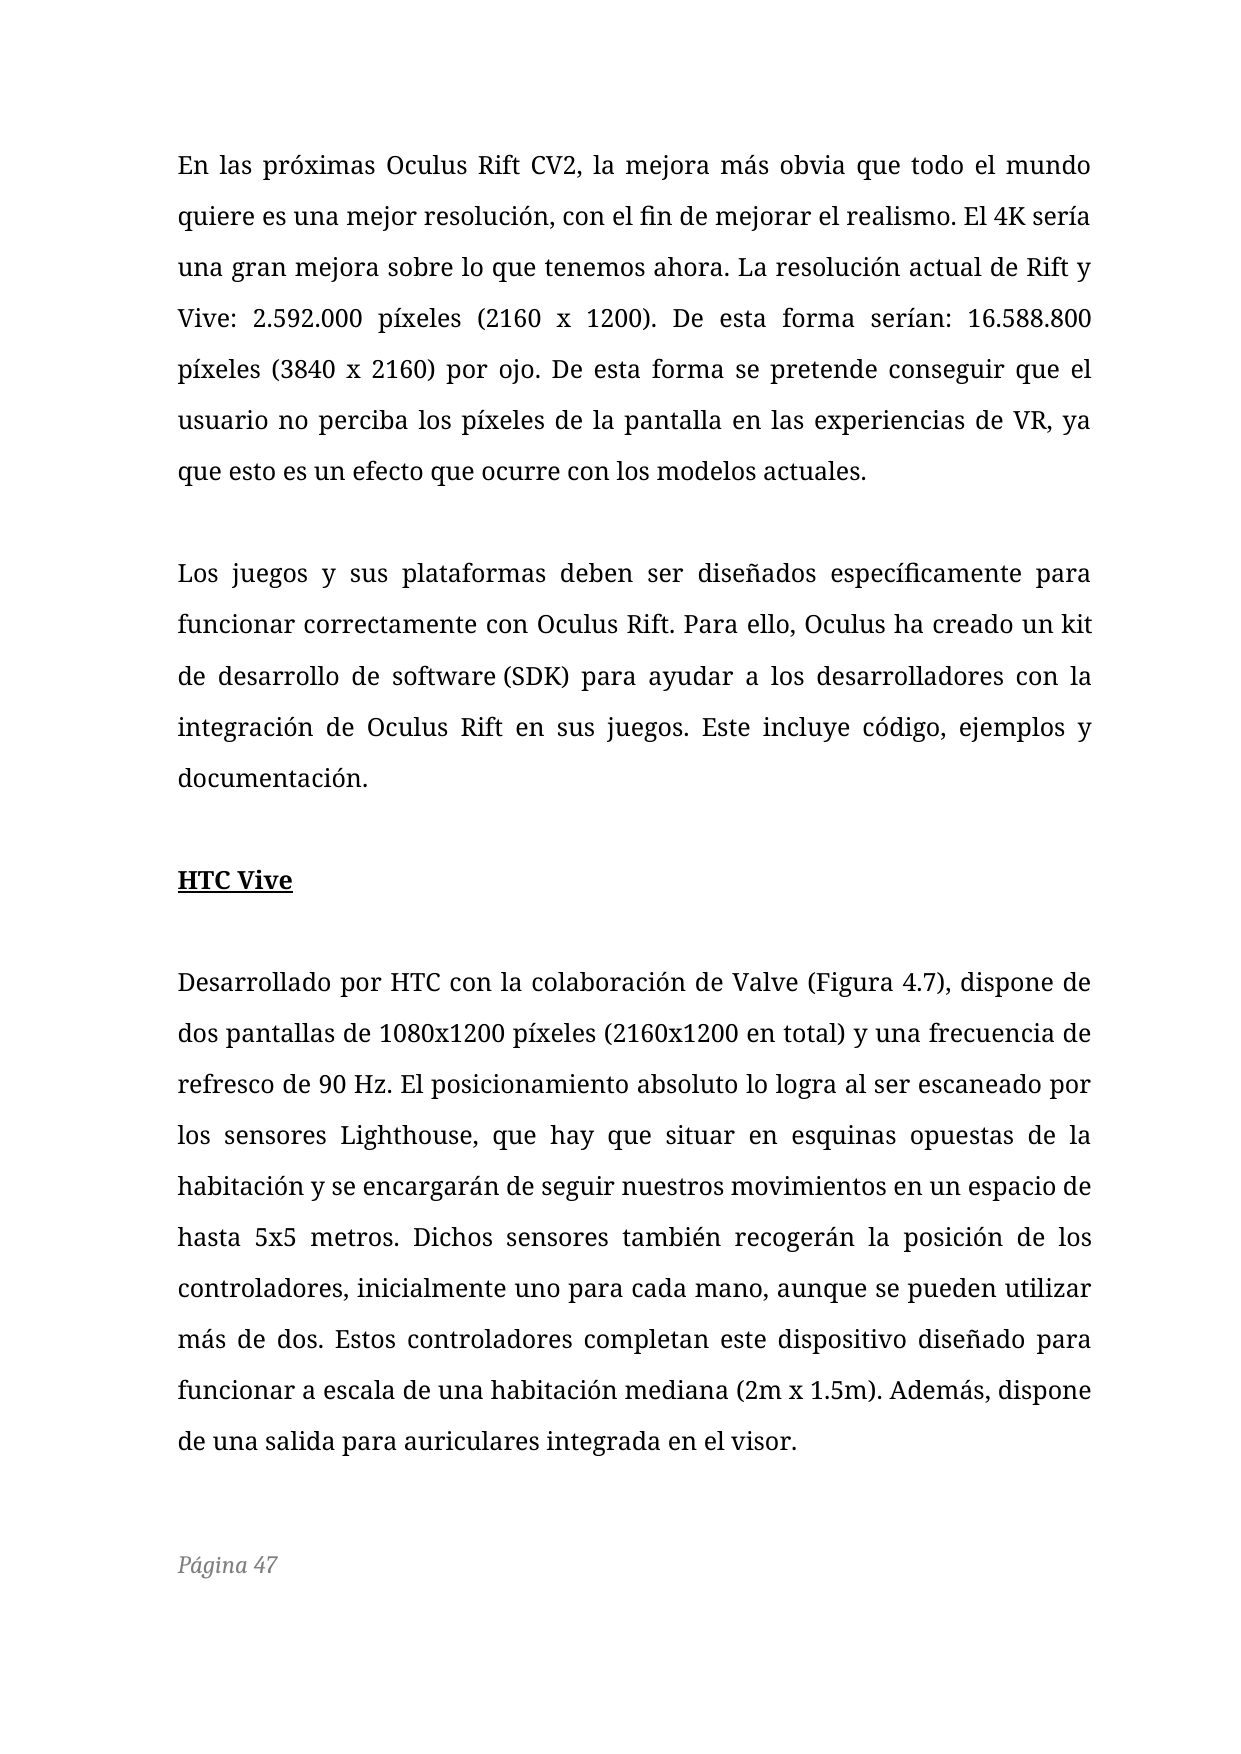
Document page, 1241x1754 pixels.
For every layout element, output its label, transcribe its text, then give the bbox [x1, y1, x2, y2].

text Los juegos y sus plataformas deben ser diseñados específicamente para funcionar correctamente con Oculus Rift. Para ello, Oculus ha creado un kit de desarrollo de software (SDK) para ayudar a los desarrolladores con la integración de Oculus Rift en sus juegos. Este incluye código, ejemplos y documentación. [177, 556, 1092, 794]
text Desarrollado por HTC con la colaboración de Valve (Figura 4.7), dispone de dos pantallas de 1080x1200 píxeles (2160x1200 en total) y una frecuencia de refresco de 90 Hz. El posicionamiento absoluto lo logra al ser escaneado por los sensores Lighthouse, que hay que situar en esquinas opuestas de la habitación y se encargarán de seguir nuestros movimientos en un espacio de hasta 5x5 metros. Dichos sensores también recogerán la posición de los controladores, inicialmente uno para cada mano, aunque se pueden utilizar más de dos. Estos controladores completan este dispositivo diseñado para funcionar a escala de una habitación mediana (2m x 1.5m). Además, dispone de una salida para auriculares integrada en el visor. [177, 964, 1092, 1458]
text HTC Vive [177, 862, 1092, 896]
text En las próximas Oculus Rift CV2, la mejora más obvia que todo el mundo quiere es una mejor resolución, con el fin de mejorar el realismo. El 4K sería una gran mejora sobre lo que tenemos ahora. La resolución actual de Rift y Vive: 2.592.000 píxeles (2160 x 1200). De esta forma serían: 16.588.800 píxeles (3840 x 2160) por ojo. De esta forma se pretende conseguir que el usuario no perciba los píxeles de la pantalla en las experiencias de VR, ya que esto es un efecto que ocurre con los modelos actuales. [177, 148, 1092, 488]
